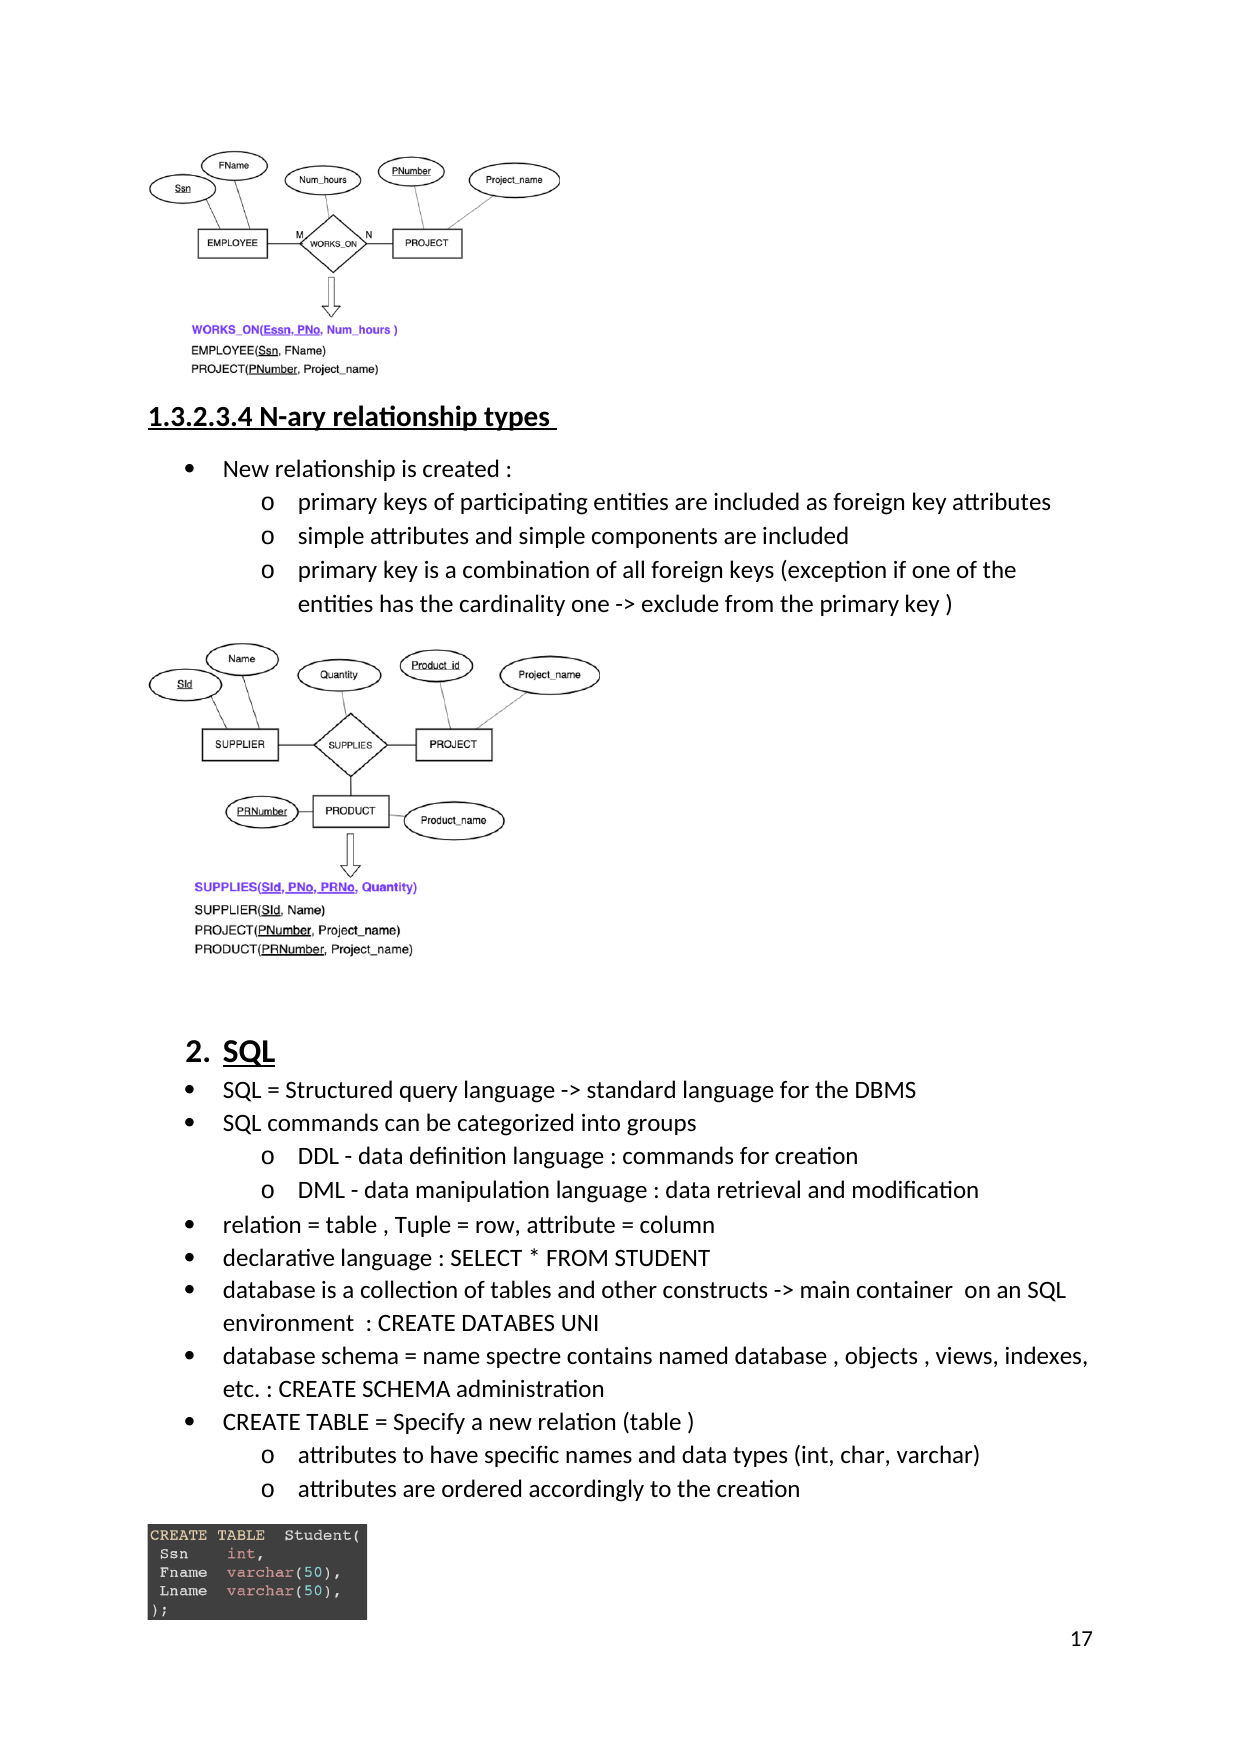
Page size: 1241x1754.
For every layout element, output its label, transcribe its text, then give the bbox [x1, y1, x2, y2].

list SQL = Structured query language -> standard language for the DBMS [185, 1074, 1093, 1105]
list database is a collection of tables and other constructs -> main container on an SQL environment : CREATE DATABES UNI [185, 1275, 1093, 1338]
list simple attributes and simple components are included [260, 520, 1093, 552]
list relation = table , Tuple = row, attribute = column [185, 1209, 1093, 1239]
list SQL [185, 1031, 1093, 1071]
list SQL commands can be categorized into groups [185, 1107, 1093, 1138]
picture [147, 1524, 368, 1620]
list database schema = name spectre contains named database , objects , views, indexes, etc. : CREATE SCHEMA administration [185, 1341, 1093, 1404]
list CREATE TABLE = Specify a new relation (table ) [185, 1406, 1093, 1437]
list primary keys of participating entities are included as foreign key attributes [260, 486, 1093, 517]
list declarative language : SELECT * FROM STUDENT [185, 1242, 1093, 1272]
list DDL - data definition language : commands for creation [260, 1140, 1093, 1172]
text 1.3.2.3.4 N-ary relationship types [148, 398, 1093, 433]
list attributes are ordered accordingly to the creation [260, 1473, 1093, 1505]
picture [147, 147, 564, 379]
list DML - data manipulation language : data retrieval and modification [260, 1174, 1093, 1206]
list New relationship is created : [185, 453, 1093, 483]
list attributes to have specific names and data types (int, char, varchar) [260, 1439, 1093, 1471]
list primary key is a combination of all foreign keys (exception if one of the entities has the cardinality one -> exclude from the primary key ) [260, 554, 1093, 619]
picture [147, 638, 604, 963]
